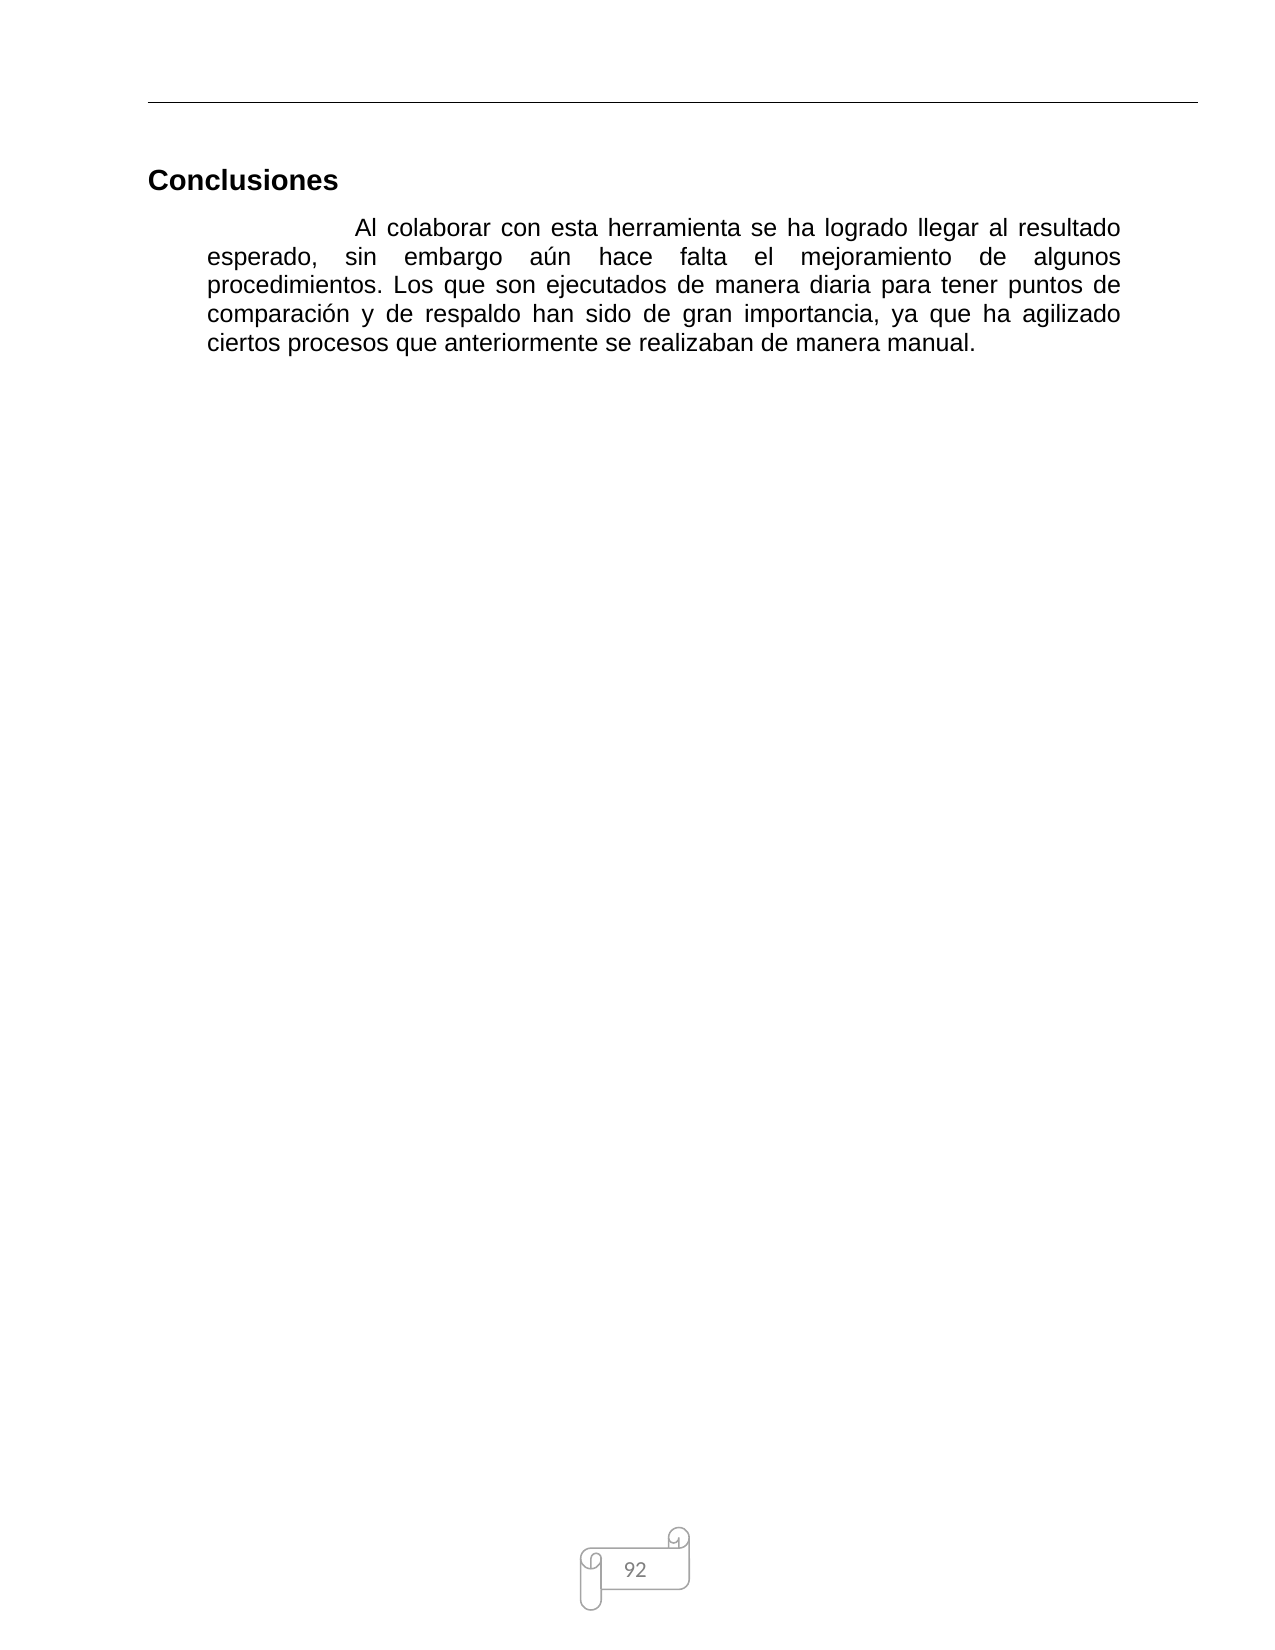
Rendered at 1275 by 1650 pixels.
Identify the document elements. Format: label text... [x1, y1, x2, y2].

text Al colaborar con esta herramienta se ha logrado llegar al resultado esperado, sin embargo aún hace falta el mejoramiento de algunos procedimientos. Los que son ejecutados de manera diaria para tener puntos de comparación y de respaldo han sido de gran importancia, ya que ha agilizado ciertos procesos que anteriormente se realizaban de manera manual. [207, 213, 1122, 356]
text Conclusiones [148, 162, 1122, 196]
